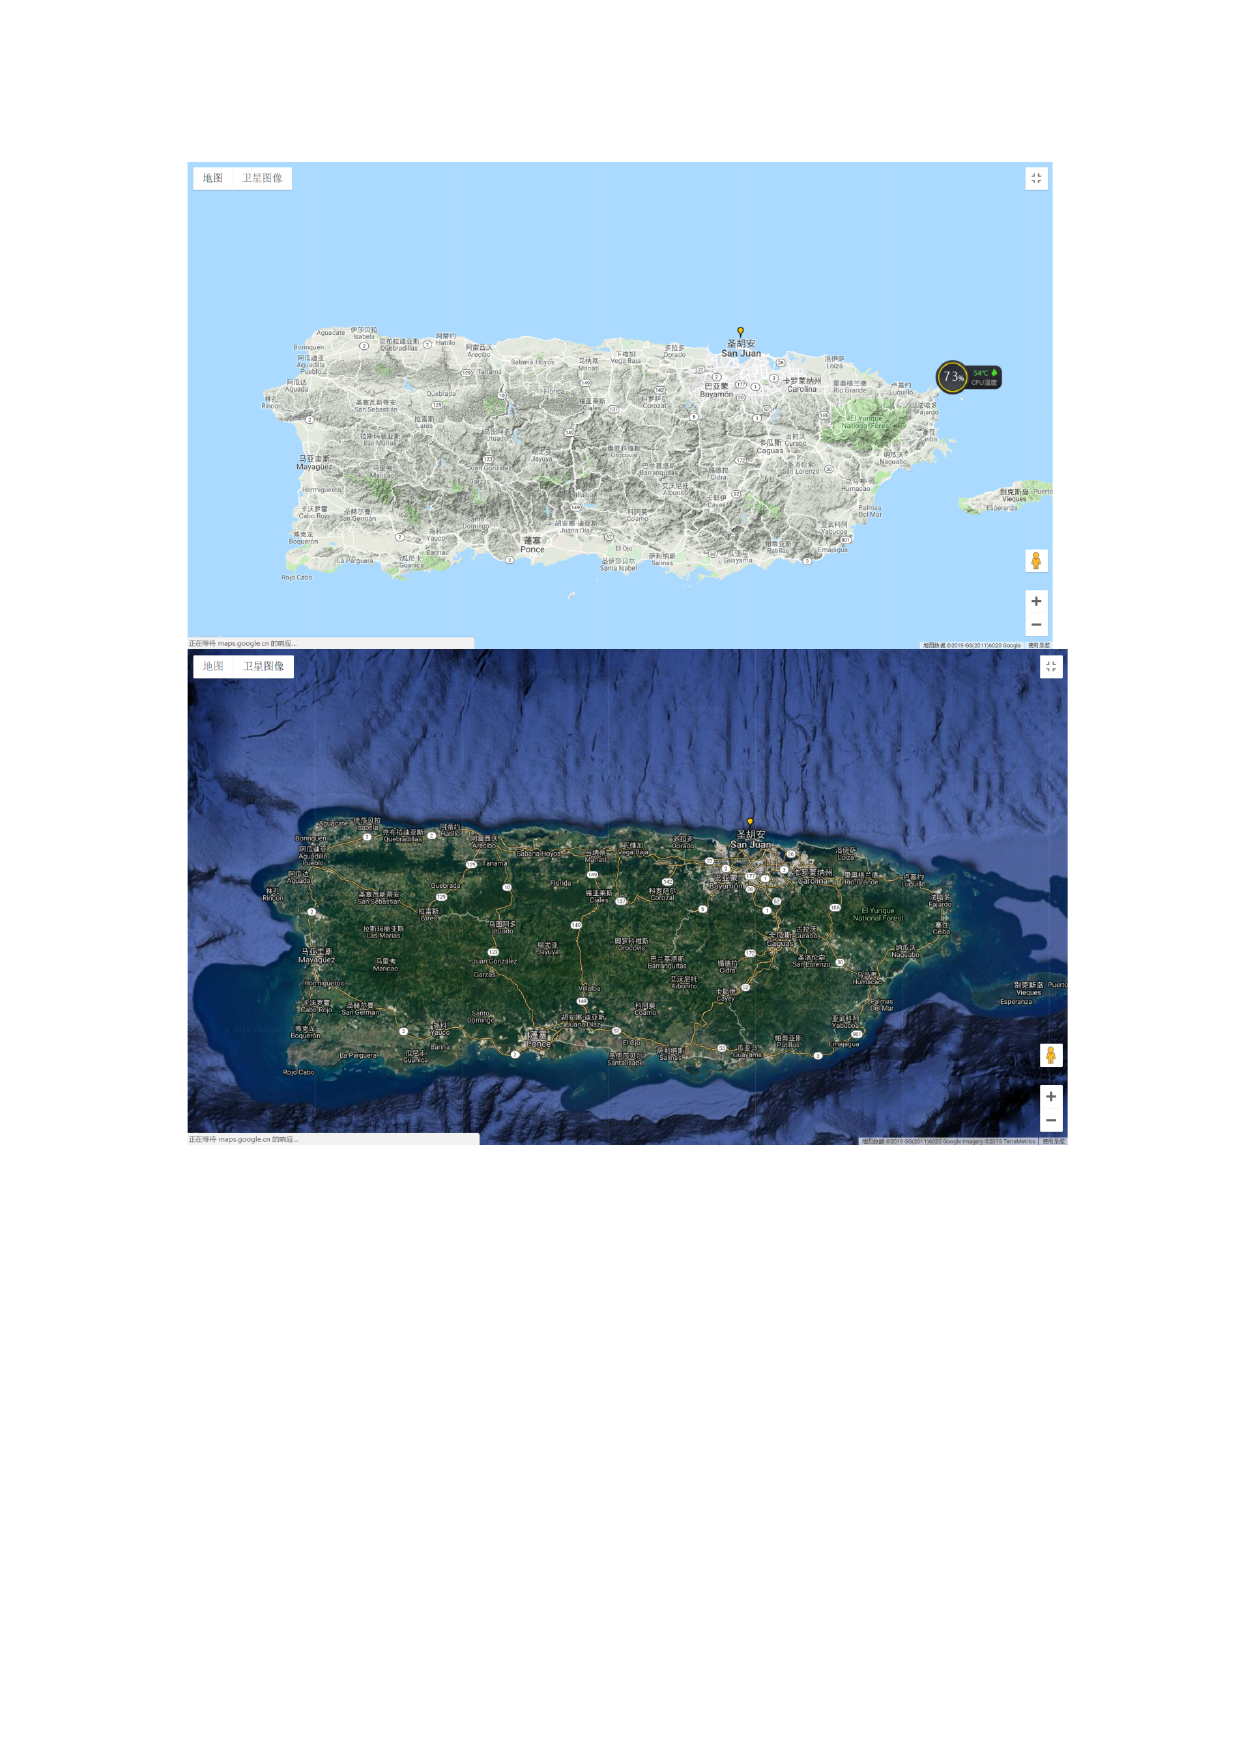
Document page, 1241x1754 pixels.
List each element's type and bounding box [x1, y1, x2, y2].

picture [187, 162, 1068, 1145]
